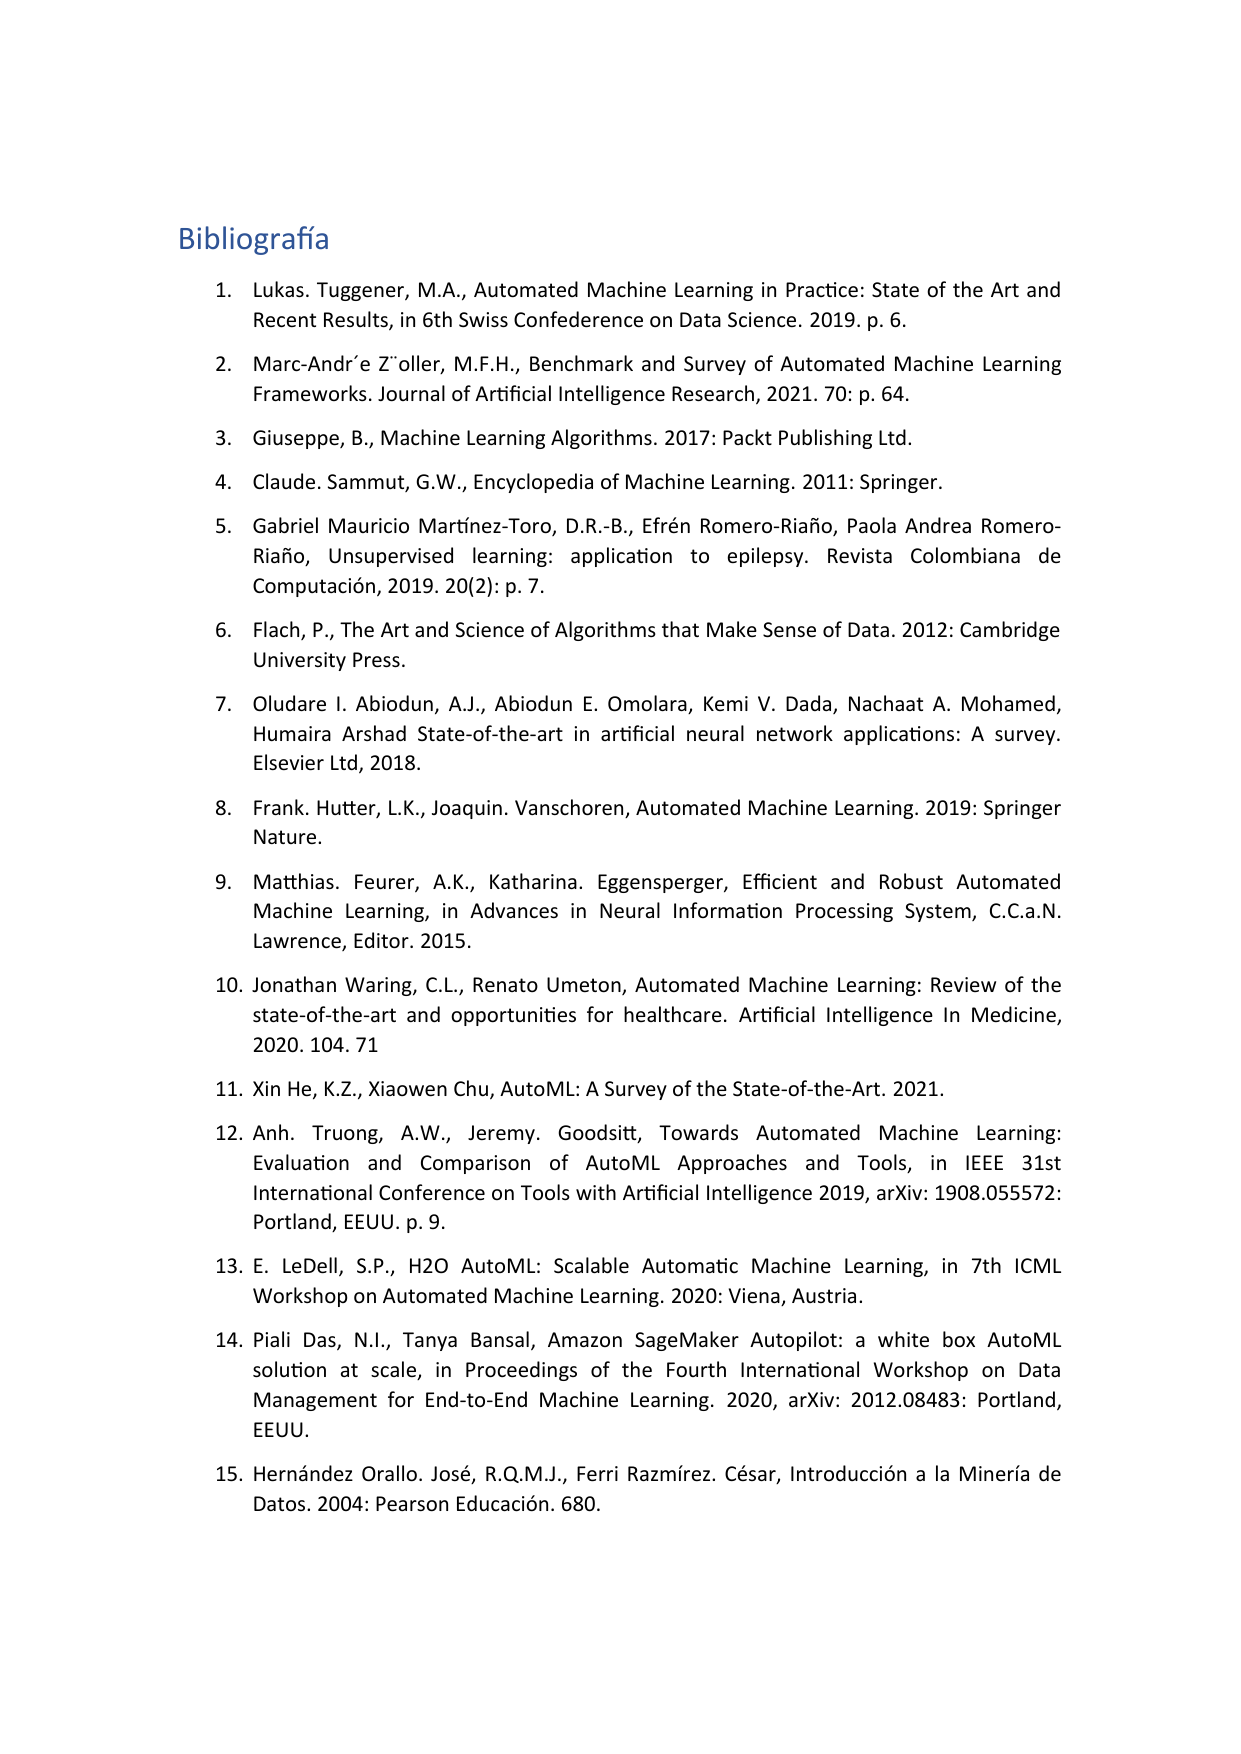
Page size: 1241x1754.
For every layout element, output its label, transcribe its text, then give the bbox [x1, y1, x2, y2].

list Piali Das, N.I., Tanya Bansal, Amazon SageMaker Autopilot: a white box AutoML solution at scale, in Proceedings of the Fourth International Workshop on Data Management for End-to-End Machine Learning. 2020, arXiv: 2012.08483: Portland, EEUU. [215, 1326, 1063, 1443]
list Marc-Andr´e Z¨oller, M.F.H., Benchmark and Survey of Automated Machine Learning Frameworks. Journal of Artificial Intelligence Research, 2021. 70: p. 64. [215, 349, 1063, 407]
list Gabriel Mauricio Martínez-Toro, D.R.-B., Efrén Romero-Riaño, Paola Andrea Romero-Riaño, Unsupervised learning: application to epilepsy. Revista Colombiana de Computación, 2019. 20(2): p. 7. [215, 512, 1063, 599]
list Flach, P., The Art and Science of Algorithms that Make Sense of Data. 2012: Cambridge University Press. [215, 615, 1063, 673]
list Claude. Sammut, G.W., Encyclopedia of Machine Learning. 2011: Springer. [215, 467, 1063, 495]
list Matthias. Feurer, A.K., Katharina. Eggensperger, Efficient and Robust Automated Machine Learning, in Advances in Neural Information Processing System, C.C.a.N. Lawrence, Editor. 2015. [215, 867, 1063, 954]
list Xin He, K.Z., Xiaowen Chu, AutoML: A Survey of the State-of-the-Art. 2021. [215, 1074, 1063, 1102]
list Oludare I. Abiodun, A.J., Abiodun E. Omolara, Kemi V. Dada, Nachaat A. Mohamed, Humaira Arshad State-of-the-art in artificial neural network applications: A survey. Elsevier Ltd, 2018. [215, 689, 1063, 777]
list Frank. Hutter, L.K., Joaquin. Vanschoren, Automated Machine Learning. 2019: Springer Nature. [215, 793, 1063, 851]
list Lukas. Tuggener, M.A., Automated Machine Learning in Practice: State of the Art and Recent Results, in 6th Swiss Confederence on Data Science. 2019. p. 6. [215, 275, 1063, 333]
list Anh. Truong, A.W., Jeremy. Goodsitt, Towards Automated Machine Learning: Evaluation and Comparison of AutoML Approaches and Tools, in IEEE 31st International Conference on Tools with Artificial Intelligence 2019, arXiv: 1908.055572: Portland, EEUU. p. 9. [215, 1118, 1063, 1235]
list Jonathan Waring, C.L., Renato Umeton, Automated Machine Learning: Review of the state-of-the-art and opportunities for healthcare. Artificial Intelligence In Medicine, 2020. 104. 71 [215, 970, 1063, 1058]
subtitle Bibliografía [177, 217, 1063, 258]
list Hernández Orallo. José, R.Q.M.J., Ferri Razmírez. César, Introducción a la Minería de Datos. 2004: Pearson Educación. 680. [215, 1459, 1063, 1517]
list E. LeDell, S.P., H2O AutoML: Scalable Automatic Machine Learning, in 7th ICML Workshop on Automated Machine Learning. 2020: Viena, Austria. [215, 1252, 1063, 1309]
list Giuseppe, B., Machine Learning Algorithms. 2017: Packt Publishing Ltd. [215, 423, 1063, 451]
